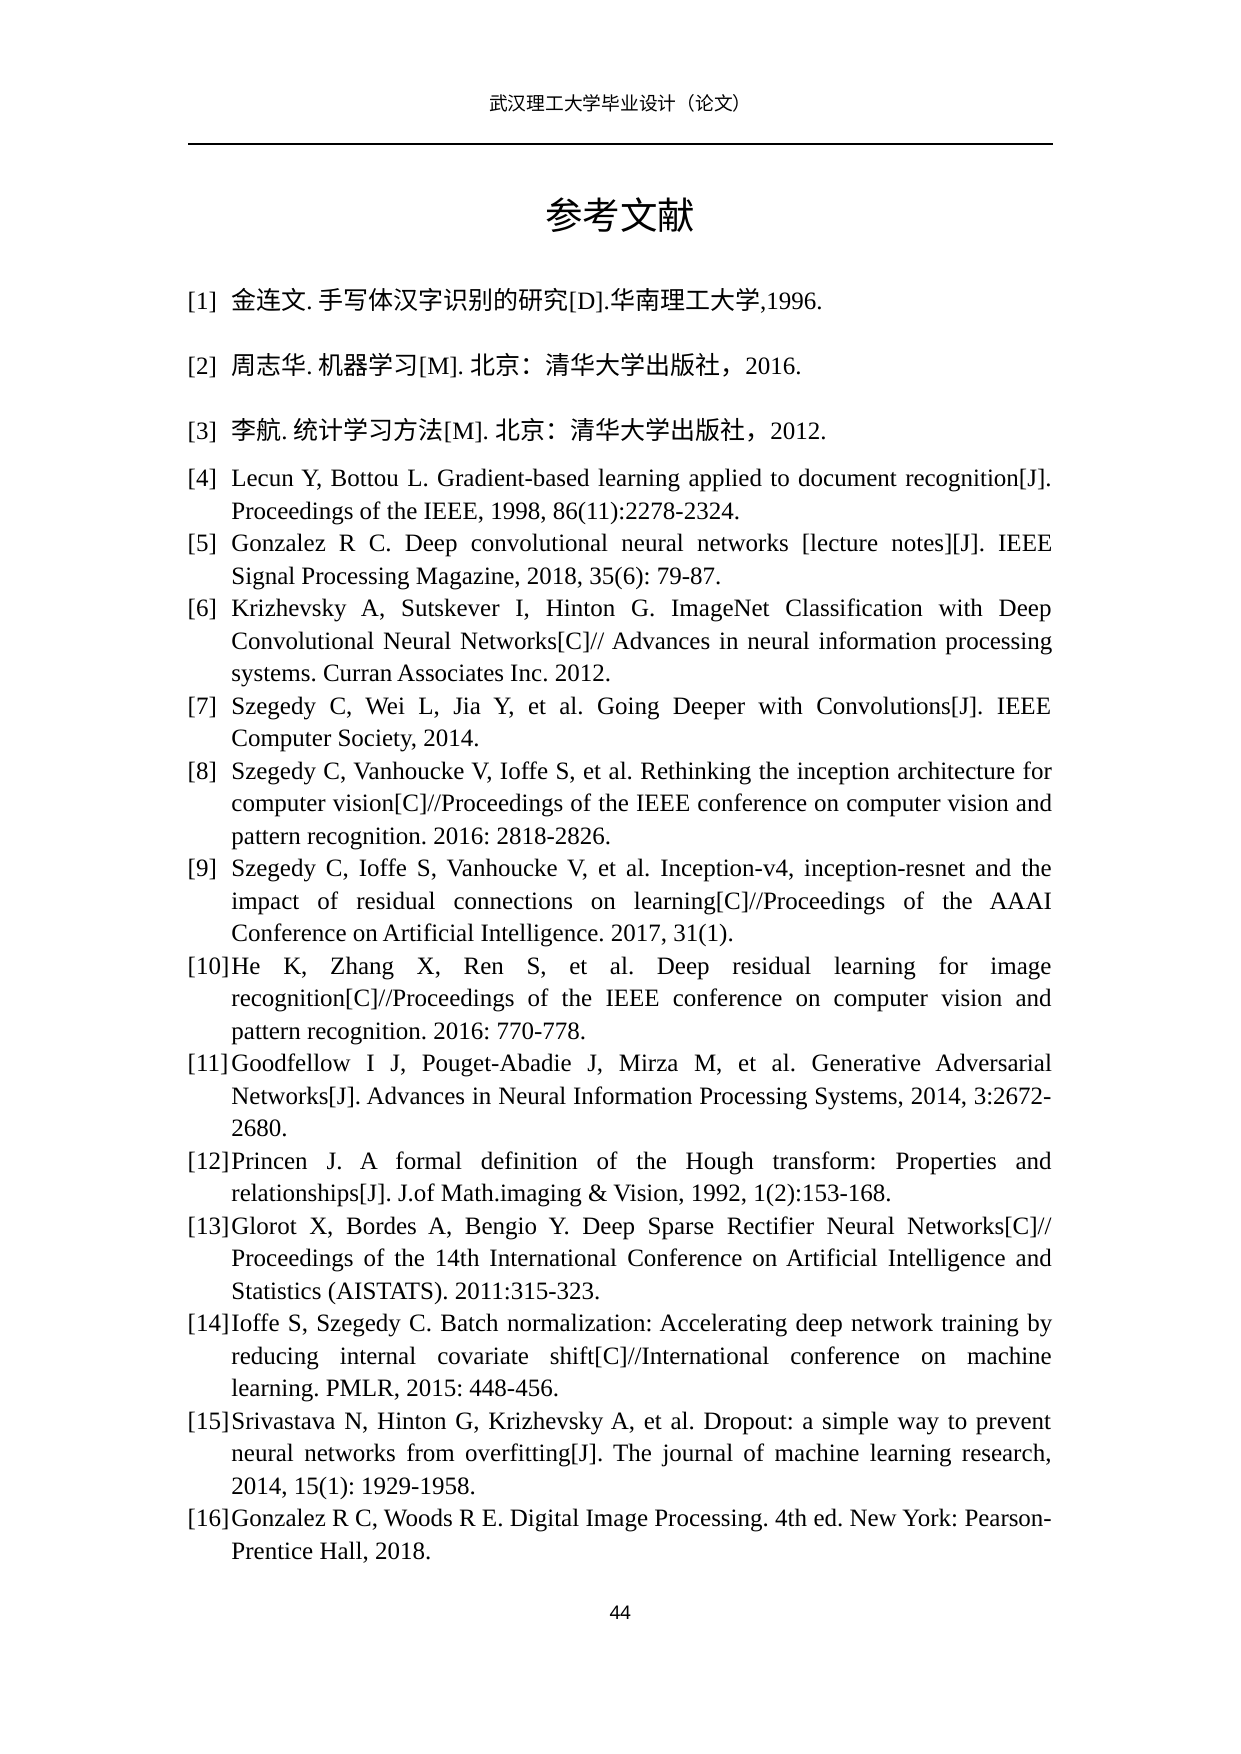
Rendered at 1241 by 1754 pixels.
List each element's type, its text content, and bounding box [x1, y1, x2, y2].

list Szegedy C, Vanhoucke V, Ioffe S, et al. Rethinking the inception architecture for computer vision[C]//Proceedings of the IEEE conference on computer vision and pattern recognition. 2016: 2818-2826. [187, 754, 1053, 851]
list Glorot X, Bordes A, Bengio Y. Deep Sparse Rectifier Neural Networks[C]// Proceedings of the 14th International Conference on Artificial Intelligence and Statistics (AISTATS). 2011:315-323. [187, 1209, 1053, 1306]
list Krizhevsky A, Sutskever I, Hinton G. ImageNet Classification with Deep Convolutional Neural Networks[C]// Advances in neural information processing systems. Curran Associates Inc. 2012. [187, 591, 1053, 689]
list Szegedy C, Ioffe S, Vanhoucke V, et al. Inception-v4, inception-resnet and the impact of residual connections on learning[C]//Proceedings of the AAAI Conference on Artificial Intelligence. 2017, 31(1). [187, 851, 1053, 949]
list 周志华. 机器学习[M]. 北京：清华大学出版社，2016. [187, 331, 1053, 396]
list Goodfellow I J, Pouget-Abadie J, Mirza M, et al. Generative Adversarial Networks[J]. Advances in Neural Information Processing Systems, 2014, 3:2672-2680. [187, 1046, 1053, 1144]
subtitle 参考文献 [187, 181, 1053, 246]
list Princen J. A formal definition of the Hough transform: Properties and relationships[J]. J.of Math.imaging & Vision, 1992, 1(2):153-168. [187, 1144, 1053, 1209]
list Srivastava N, Hinton G, Krizhevsky A, et al. Dropout: a simple way to prevent neural networks from overfitting[J]. The journal of machine learning research, 2014, 15(1): 1929-1958. [187, 1404, 1053, 1501]
list Lecun Y, Bottou L. Gradient-based learning applied to document recognition[J]. Proceedings of the IEEE, 1998, 86(11):2278-2324. [187, 461, 1053, 526]
list 金连文. 手写体汉字识别的研究[D].华南理工大学,1996. [187, 266, 1053, 331]
list 李航. 统计学习方法[M]. 北京：清华大学出版社，2012. [187, 396, 1053, 461]
list He K, Zhang X, Ren S, et al. Deep residual learning for image recognition[C]//Proceedings of the IEEE conference on computer vision and pattern recognition. 2016: 770-778. [187, 949, 1053, 1046]
list Szegedy C, Wei L, Jia Y, et al. Going Deeper with Convolutions[J]. IEEE Computer Society, 2014. [187, 689, 1053, 754]
list Gonzalez R C, Woods R E. Digital Image Processing. 4th ed. New York: Pearson-Prentice Hall, 2018. [187, 1501, 1053, 1566]
list Ioffe S, Szegedy C. Batch normalization: Accelerating deep network training by reducing internal covariate shift[C]//International conference on machine learning. PMLR, 2015: 448-456. [187, 1306, 1053, 1404]
list Gonzalez R C. Deep convolutional neural networks [lecture notes][J]. IEEE Signal Processing Magazine, 2018, 35(6): 79-87. [187, 526, 1053, 591]
